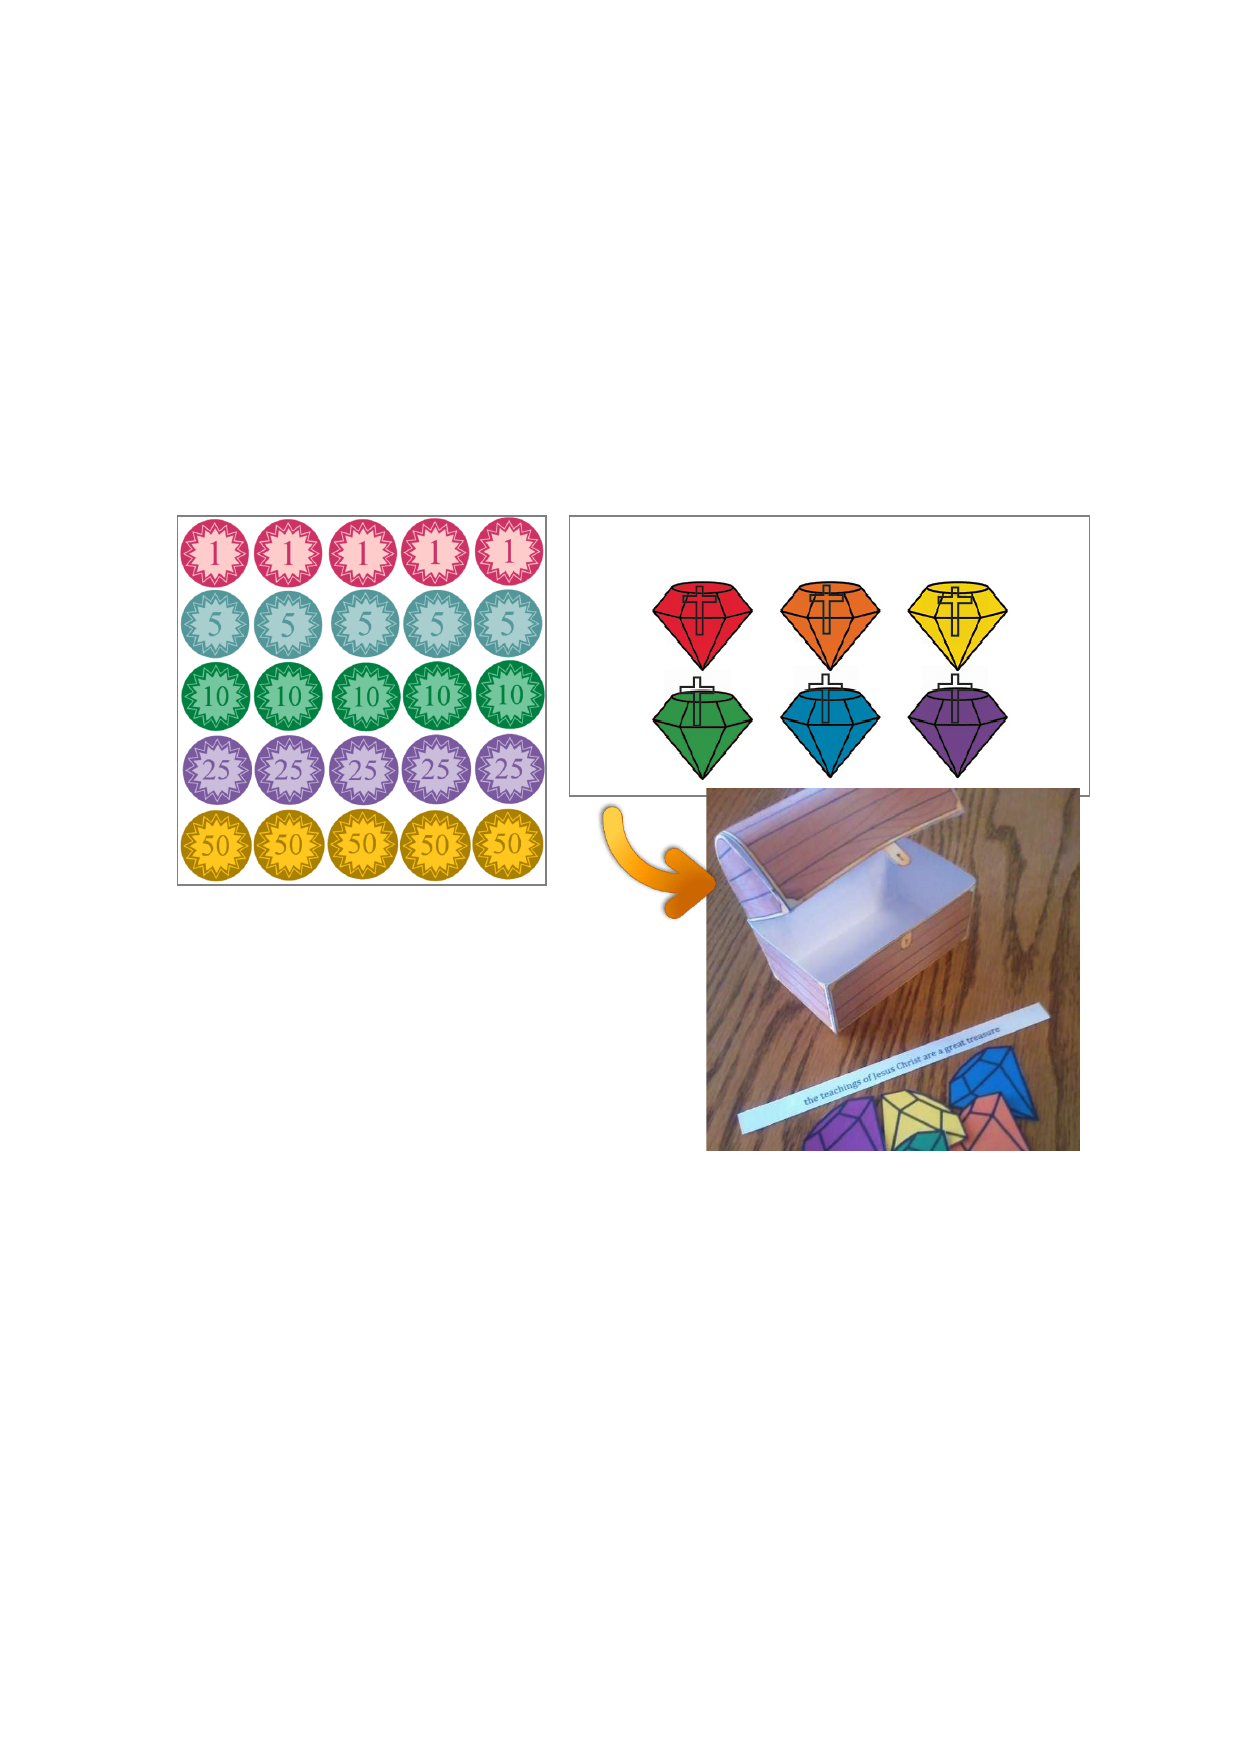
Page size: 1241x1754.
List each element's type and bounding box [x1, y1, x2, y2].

picture [570, 517, 1089, 1151]
picture [178, 517, 545, 884]
